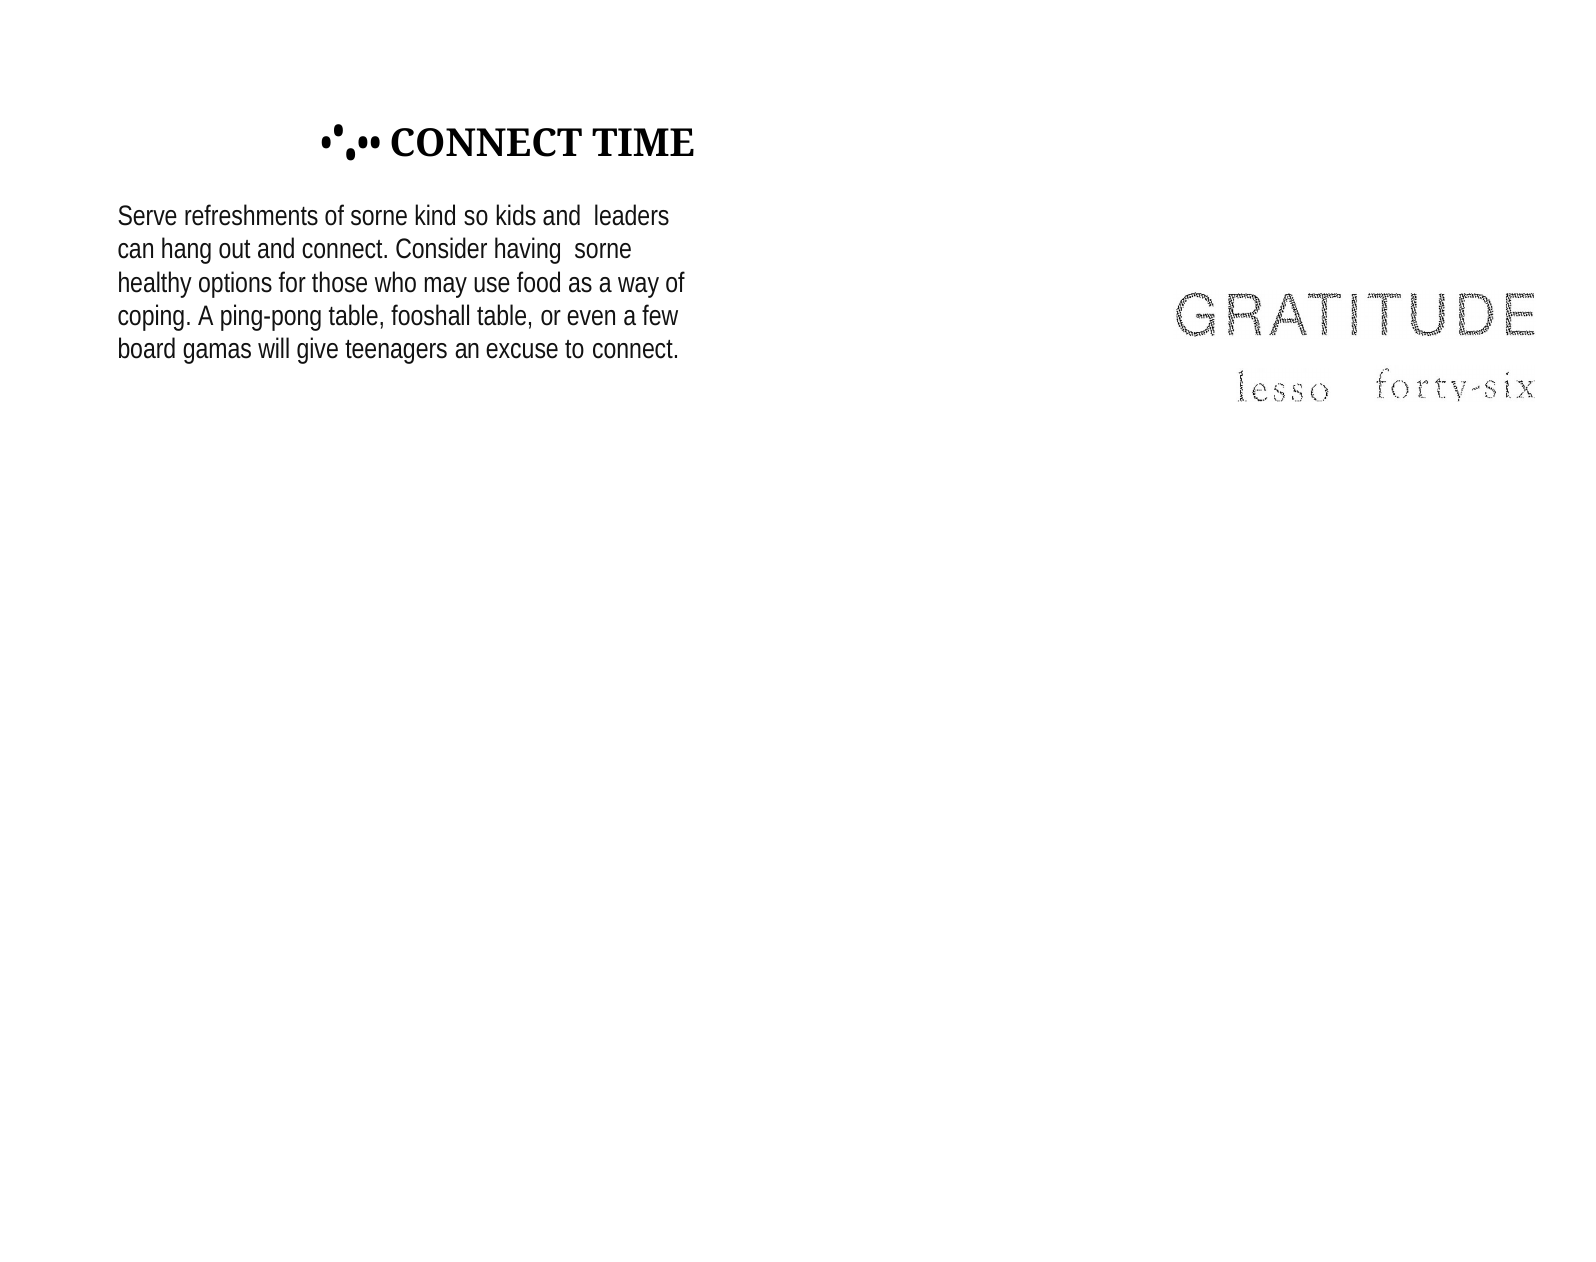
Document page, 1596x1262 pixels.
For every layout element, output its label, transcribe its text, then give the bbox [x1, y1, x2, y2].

picture [1173, 290, 1537, 339]
subtitle ••••• CONNECT TIME [320, 103, 1596, 179]
picture [1373, 365, 1535, 402]
text Serve refreshments of sorne kind so kids and leaders can hang out and connect. Consider having sorne healthy options for those who may use food as a way of coping. A ping-pong table, fooshall table, or even a few board gamas will give teenagers an excuse to connect. [117, 199, 704, 364]
picture [1236, 368, 1332, 402]
